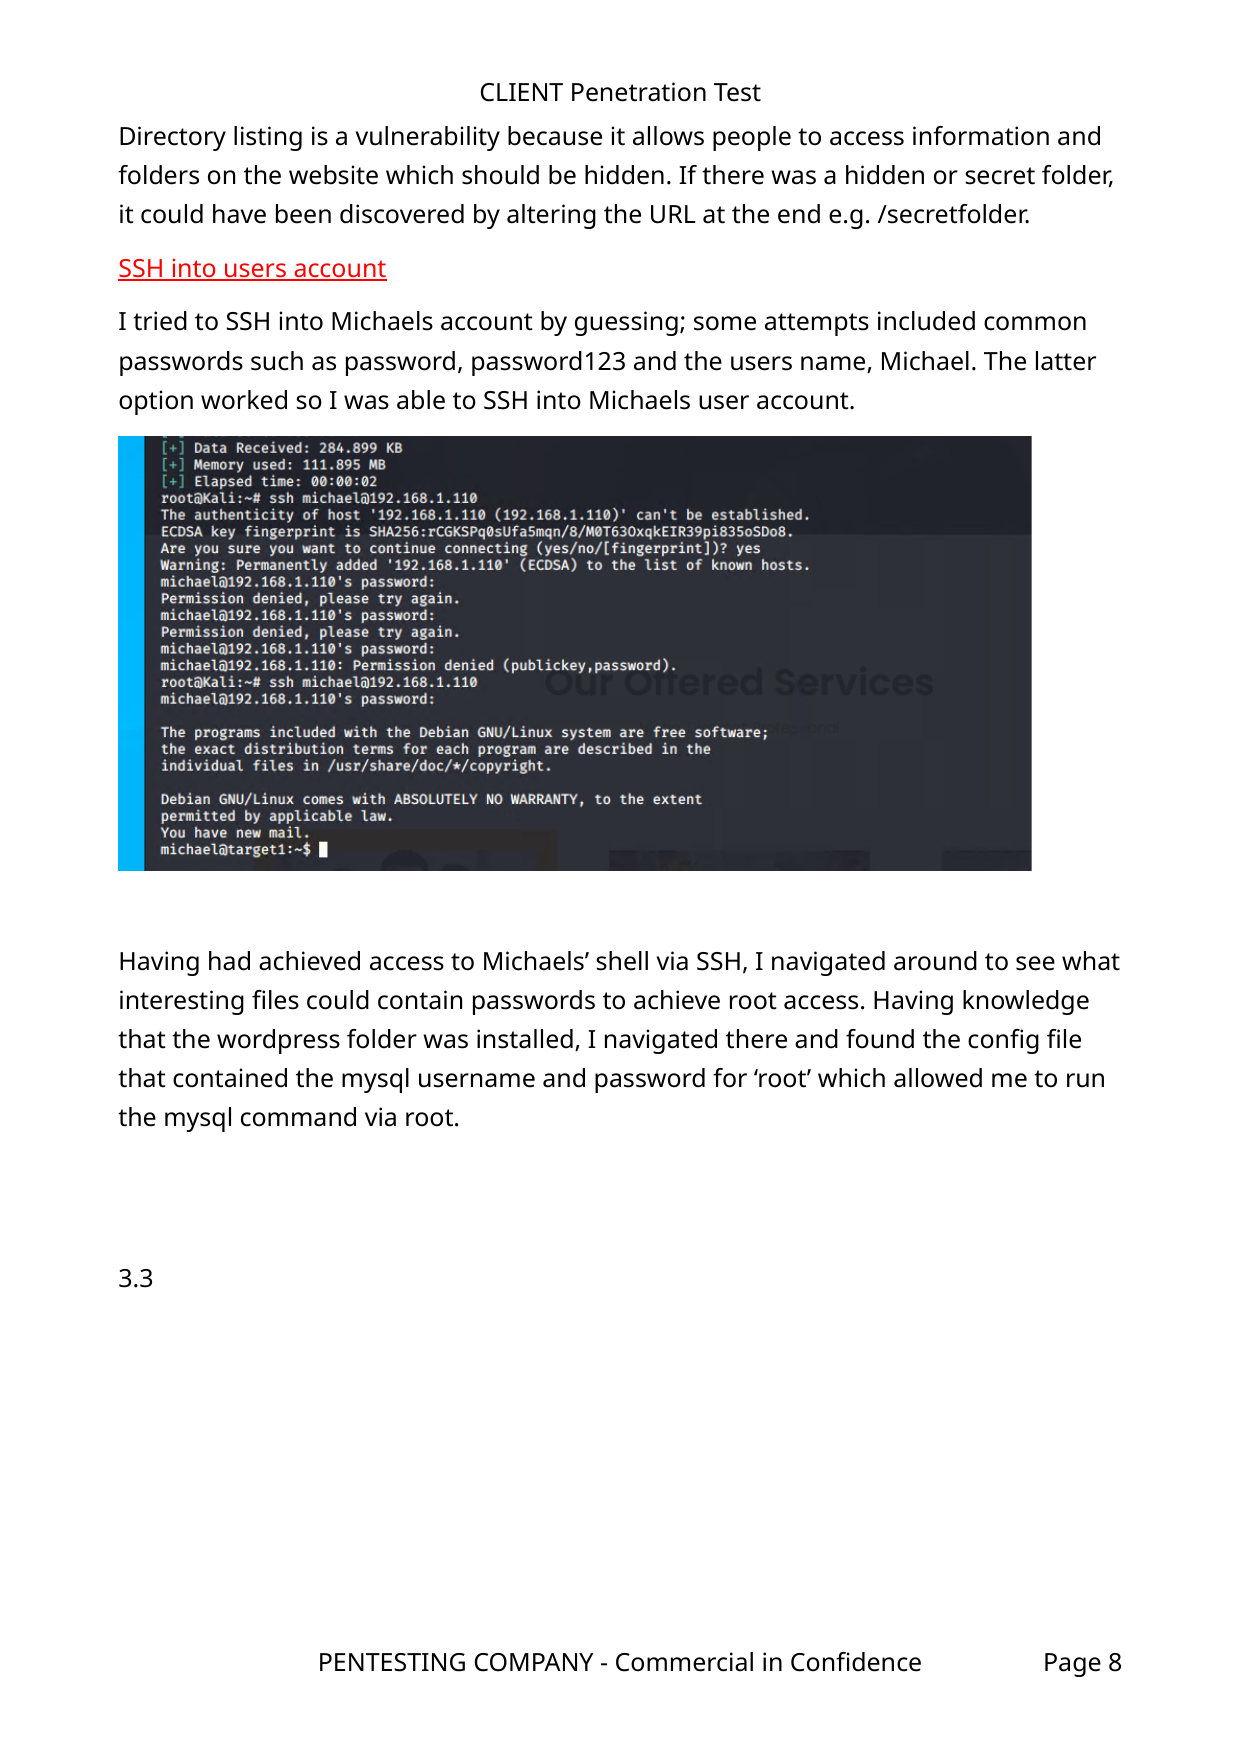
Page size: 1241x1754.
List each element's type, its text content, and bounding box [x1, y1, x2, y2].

text 3.3 [118, 1261, 1122, 1295]
picture [145, 436, 1032, 871]
text SSH into users account [118, 250, 1122, 284]
text Directory listing is a vulnerability because it allows people to access information and folders on the website which should be hidden. If there was a hidden or secret folder, it could have been discovered by altering the URL at the end e.g. /secretfolder. [118, 118, 1122, 231]
text Having had achieved access to Michaels’ shell via SSH, I navigated around to see what interesting files could contain passwords to achieve root access. Having knowledge that the wordpress folder was installed, I navigated there and found the config file that contained the mysql username and password for ‘root’ which allowed me to run the mysql command via root. [118, 943, 1122, 1134]
text I tried to SSH into Michaels account by guessing; some attempts included common passwords such as password, password123 and the users name, Michael. The latter option worked so I was able to SSH into Michaels user account. [118, 304, 1122, 416]
